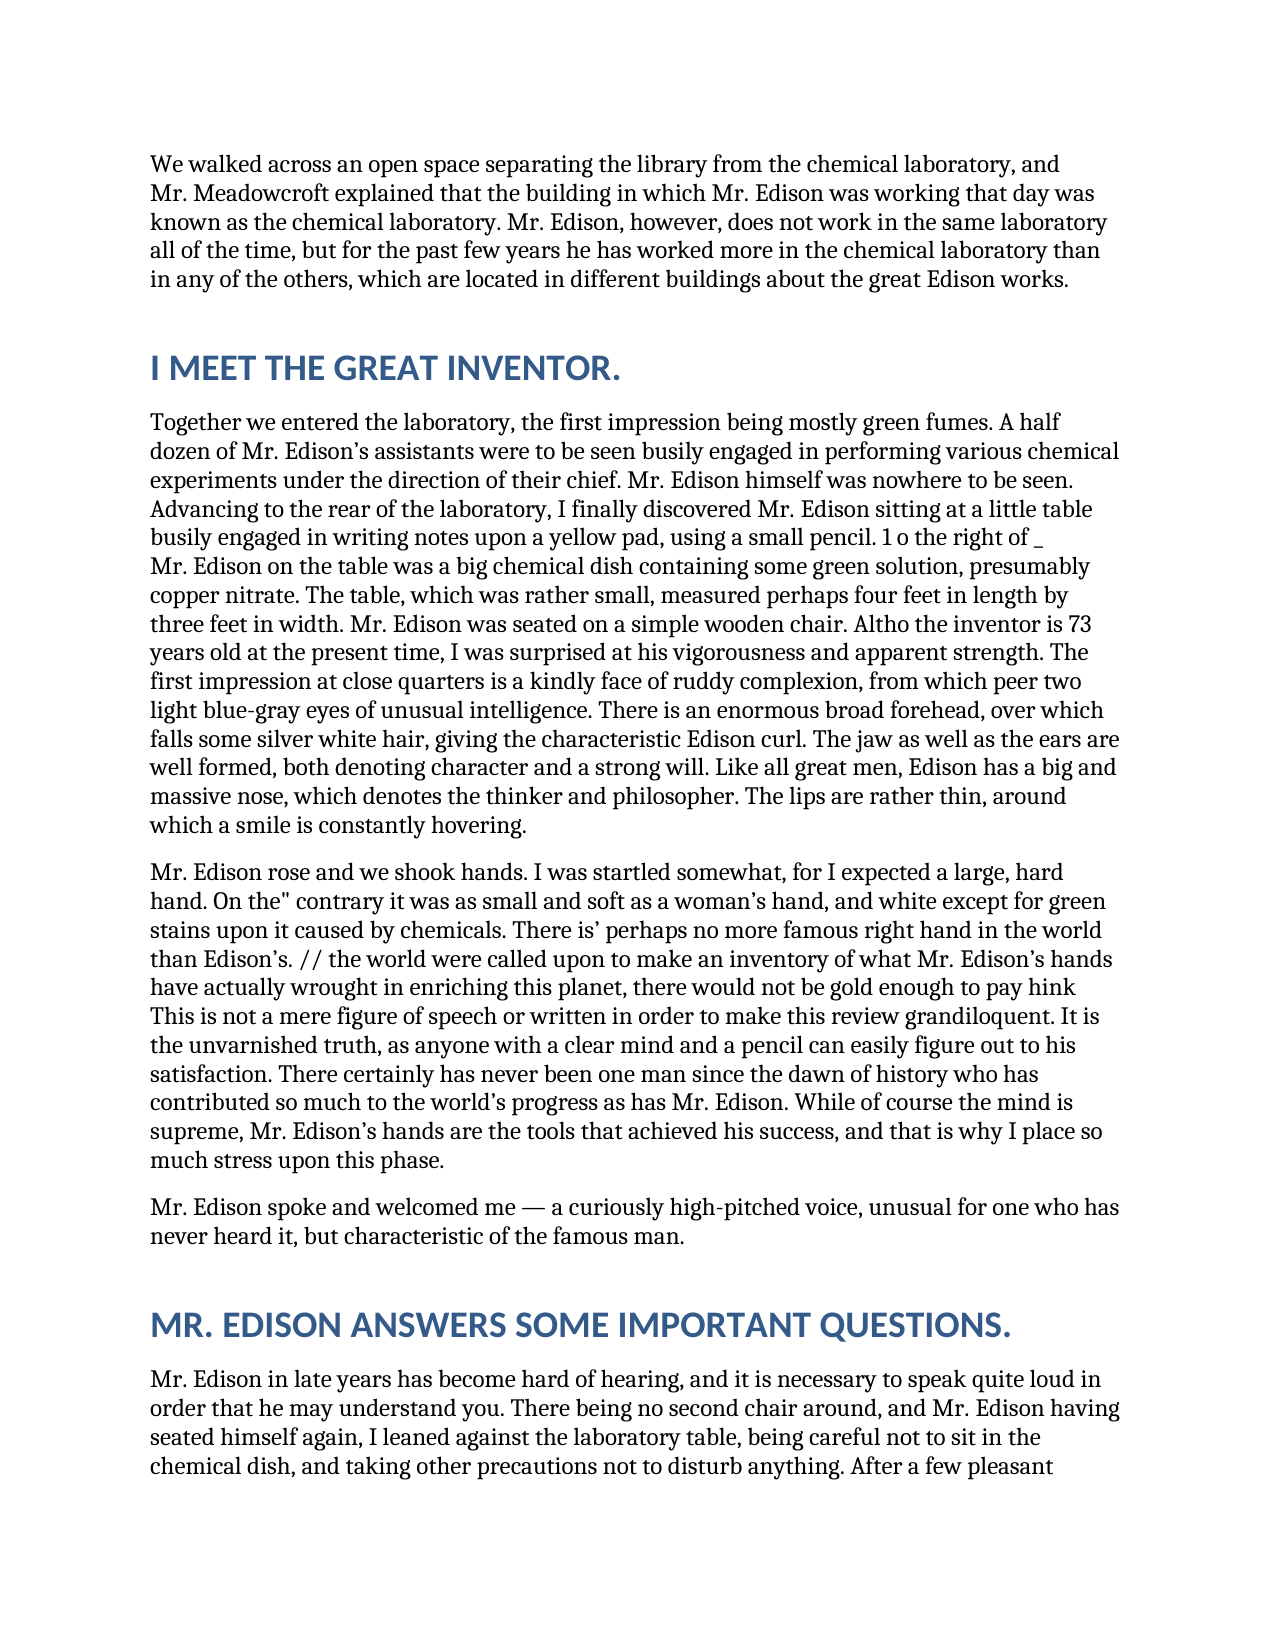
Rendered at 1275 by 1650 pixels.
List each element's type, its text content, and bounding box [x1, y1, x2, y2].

subtitle I MEET THE GREAT INVENTOR. [150, 344, 1125, 389]
subtitle MR. EDISON ANSWERS SOME IMPORTANT QUESTIONS. [150, 1301, 1125, 1347]
text We walked across an open space separating the library from the chemical laboratory, and Mr. Meadowcroft explained that the building in which Mr. Edison was working that day was known as the chemical laboratory. Mr. Edison, however, does not work in the same laboratory all of the time, but for the past few years he has worked more in the chemical laboratory than in any of the others, which are located in different buildings about the great Edison works. [150, 150, 1125, 294]
text Mr. Edison spoke and welcomed me — a curiously high-pitched voice, unusual for one who has never heard it, but characteristic of the famous man. [150, 1193, 1125, 1251]
text Mr. Edison rose and we shook hands. I was startled somewhat, for I expected a large, hard hand. On the" contrary it was as small and soft as a woman’s hand, and white except for green stains upon it caused by chemicals. There is’ perhaps no more famous right hand in the world than Edison’s. // the world were called upon to make an inventory of what Mr. Edison’s hands have actually wrought in enriching this planet, there would not be gold enough to pay hink This is not a mere figure of speech or written in order to make this review grandiloquent. It is the unvarnished truth, as anyone with a clear mind and a pencil can easily figure out to his satisfaction. There certainly has never been one man since the dawn of history who has contributed so much to the world’s progress as has Mr. Edison. While of course the mind is supreme, Mr. Edison’s hands are the tools that achieved his success, and that is why I place so much stress upon this phase. [150, 858, 1125, 1174]
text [150, 1365, 1125, 1480]
text Together we entered the laboratory, the first impression being mostly green fumes. A half dozen of Mr. Edison’s assistants were to be seen busily engaged in performing various chemical experiments under the direction of their chief. Mr. Edison himself was nowhere to be seen. Advancing to the rear of the laboratory, I finally discovered Mr. Edison sitting at a little table busily engaged in writing notes upon a yellow pad, using a small pencil. 1 o the right of _ Mr. Edison on the table was a big chemical dish containing some green solution, presumably copper nitrate. The table, which was rather small, measured perhaps four feet in length by three feet in width. Mr. Edison was seated on a simple wooden chair. Altho the inventor is 73 years old at the present time, I was surprised at his vigorousness and apparent strength. The first impression at close quarters is a kindly face of ruddy complexion, from which peer two light blue-gray eyes of unusual intelligence. There is an enormous broad forehead, over which falls some silver white hair, giving the characteristic Edison curl. The jaw as well as the ears are well formed, both denoting character and a strong will. Like all great men, Edison has a big and massive nose, which denotes the thinker and philosopher. The lips are rather thin, around which a smile is constantly hovering. [150, 408, 1125, 839]
